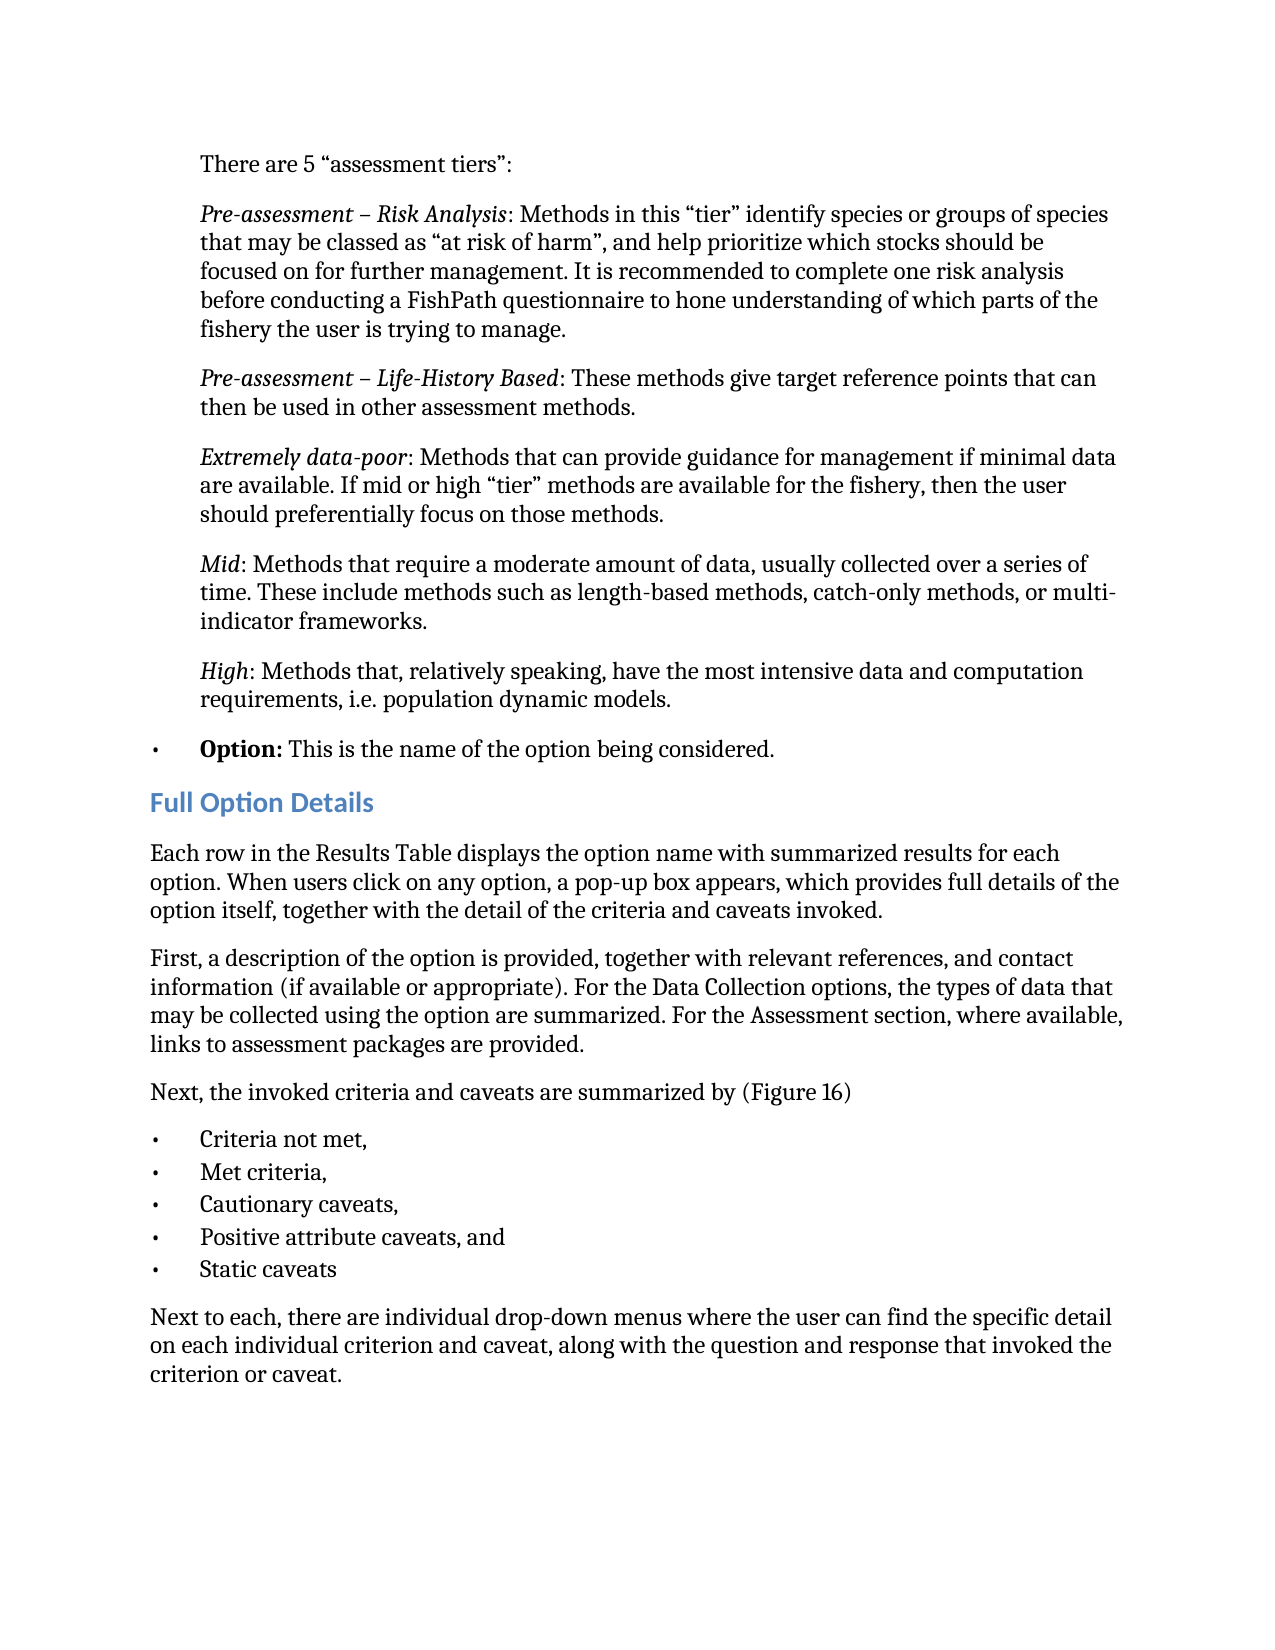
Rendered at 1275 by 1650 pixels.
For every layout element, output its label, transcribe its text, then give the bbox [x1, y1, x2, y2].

list Extremely data-poor: Methods that can provide guidance for management if minimal data are available. If mid or high “tier” methods are available for the fishery, then the user should preferentially focus on those methods. [150, 442, 1125, 529]
list There are 5 “assessment tiers”: [150, 150, 1125, 179]
list Met criteria, [150, 1158, 1125, 1186]
list Pre-assessment – Risk Analysis: Methods in this “tier” identify species or groups of species that may be classed as “at risk of harm”, and help prioritize which stocks should be focused on for further management. It is recommended to complete one risk analysis before conducting a FishPath questionnaire to hone understanding of which parts of the fishery the user is trying to manage. [150, 199, 1125, 343]
list Criteria not met, [150, 1125, 1125, 1154]
subtitle Full Option Details [150, 784, 1125, 820]
list High: Methods that, relatively speaking, have the most intensive data and computation requirements, i.e. population dynamic models. [150, 657, 1125, 714]
text First, a description of the option is provided, together with relevant references, and contact information (if available or appropriate). For the Data Collection options, the types of data that may be collected using the option are summarized. For the Assessment section, where available, links to assessment packages are provided. [150, 944, 1125, 1059]
list Pre-assessment – Life-History Based: These methods give target reference points that can then be used in other assessment methods. [150, 364, 1125, 422]
list Option: This is the name of the option being considered. [150, 735, 1125, 764]
text Next to each, there are individual drop-down menus where the user can find the specific detail on each individual criterion and caveat, along with the question and response that invoked the criterion or caveat. [150, 1303, 1125, 1389]
list Static caveats [150, 1255, 1125, 1284]
text Each row in the Results Table displays the option name with summarized results for each option. When users click on any option, a pop-up box appears, which provides full details of the option itself, together with the detail of the criteria and caveats invoked. [150, 839, 1125, 925]
text Next, the invoked criteria and caveats are summarized by (Figure 16) [150, 1078, 1125, 1106]
list Mid: Methods that require a moderate amount of data, usually collected over a series of time. These include methods such as length-based methods, catch-only methods, or multi-indicator frameworks. [150, 549, 1125, 636]
list Positive attribute caveats, and [150, 1223, 1125, 1251]
list Cautionary caveats, [150, 1190, 1125, 1219]
